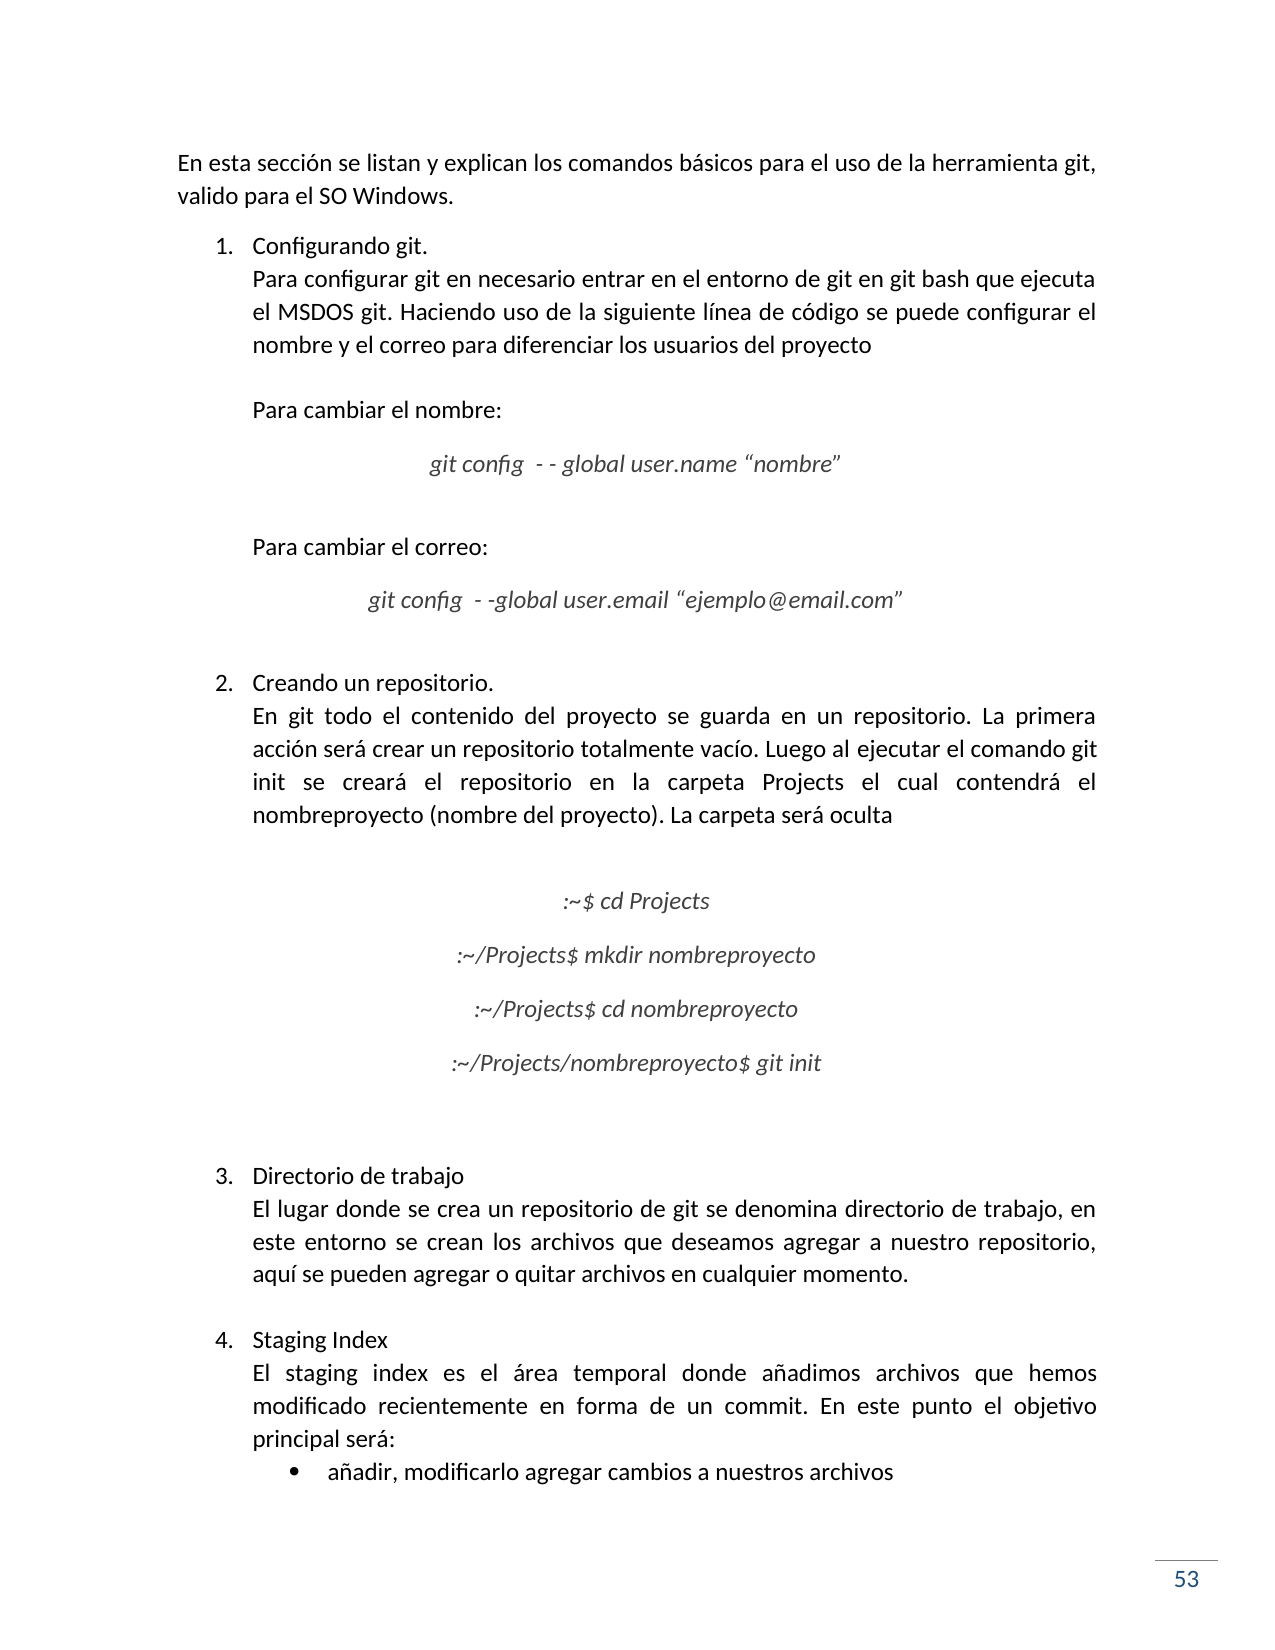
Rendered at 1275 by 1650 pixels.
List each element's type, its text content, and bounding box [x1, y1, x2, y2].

list Staging Index [215, 1324, 1098, 1355]
text :~$ cd Projects [267, 886, 1008, 916]
text :~/Projects$ mkdir nombreproyecto [267, 939, 1008, 970]
text git config - -global user.email “ejemplo@email.com” [267, 585, 1008, 615]
list Para cambiar el correo: [252, 531, 1098, 561]
list El staging index es el área temporal donde añadimos archivos que hemos modificado recientemente en forma de un commit. En este punto el objetivo principal será: [252, 1357, 1098, 1454]
list añadir, modificarlo agregar cambios a nuestros archivos [290, 1456, 1098, 1487]
text git config - - global user.name “nombre” [267, 448, 1008, 479]
list Directorio de trabajo [215, 1160, 1098, 1190]
list En git todo el contenido del proyecto se guarda en un repositorio. La primera acción será crear un repositorio totalmente vacío. Luego al ejecutar el comando git init se creará el repositorio en la carpeta Projects el cual contendrá el nombreproyecto (nombre del proyecto). La carpeta será oculta [252, 700, 1098, 829]
text En esta sección se listan y explican los comandos básicos para el uso de la herramienta git, valido para el SO Windows. [177, 148, 1098, 211]
list Creando un repositorio. [215, 667, 1098, 698]
list Para configurar git en necesario entrar en el entorno de git en git bash que ejecuta el MSDOS git. Haciendo uso de la siguiente línea de código se puede configurar el nombre y el correo para diferenciar los usuarios del proyecto [252, 263, 1098, 359]
text :~/Projects$ cd nombreproyecto [267, 993, 1008, 1023]
text :~/Projects/nombreproyecto$ git init [267, 1047, 1008, 1077]
list Configurando git. [215, 230, 1098, 261]
list Para cambiar el nombre: [252, 395, 1098, 425]
list El lugar donde se crea un repositorio de git se denomina directorio de trabajo, en este entorno se crean los archivos que deseamos agregar a nuestro repositorio, aquí se pueden agregar o quitar archivos en cualquier momento. [252, 1193, 1098, 1289]
